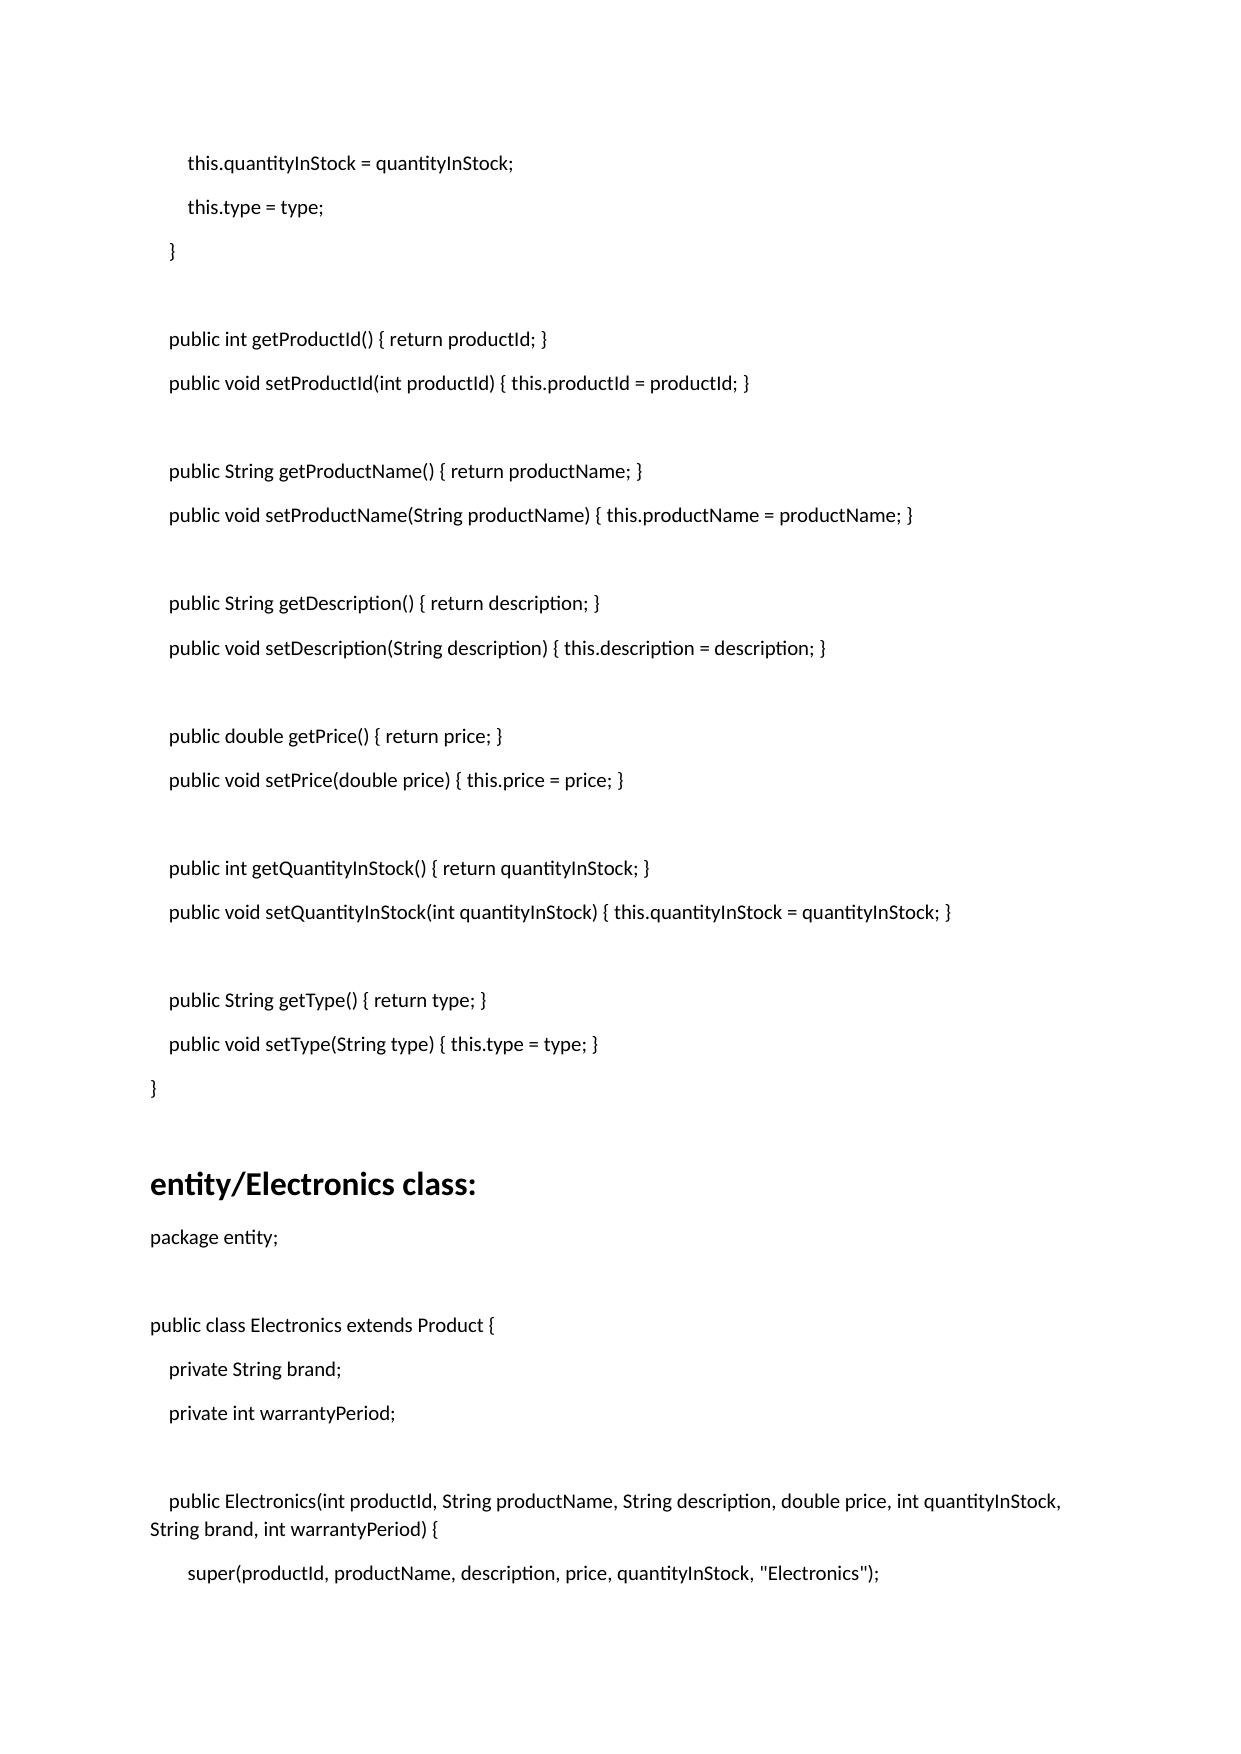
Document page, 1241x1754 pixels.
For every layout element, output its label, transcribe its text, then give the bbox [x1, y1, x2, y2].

text super(productId, productName, description, price, quantityInStock, "Electronics"); [150, 1560, 1090, 1585]
text this.quantityInStock = quantityInStock; [150, 150, 1090, 175]
text } [150, 238, 1090, 263]
text public void setPrice(double price) { this.price = price; } [150, 767, 1090, 792]
text public void setProductId(int productId) { this.productId = productId; } [150, 370, 1090, 396]
text public String getDescription() { return description; } [150, 591, 1090, 616]
text public String getProductName() { return productName; } [150, 458, 1090, 484]
text public void setType(String type) { this.type = type; } [150, 1031, 1090, 1057]
text private int warrantyPeriod; [150, 1400, 1090, 1426]
text public int getProductId() { return productId; } [150, 326, 1090, 352]
text entity/Electronics class: [150, 1163, 1090, 1204]
text public void setProductName(String productName) { this.productName = productName; } [150, 502, 1090, 528]
text public Electronics(int productId, String productName, String description, double price, int quantityInStock, String brand, int warrantyPeriod) { [150, 1488, 1090, 1541]
text public String getType() { return type; } [150, 987, 1090, 1013]
text package entity; [150, 1224, 1090, 1249]
text public double getPrice() { return price; } [150, 723, 1090, 748]
text } [150, 1075, 1090, 1101]
text public class Electronics extends Product { [150, 1312, 1090, 1338]
text private String brand; [150, 1356, 1090, 1382]
text public void setDescription(String description) { this.description = description; } [150, 635, 1090, 660]
text public int getQuantityInStock() { return quantityInStock; } [150, 855, 1090, 880]
text this.type = type; [150, 194, 1090, 219]
text public void setQuantityInStock(int quantityInStock) { this.quantityInStock = quantityInStock; } [150, 899, 1090, 924]
